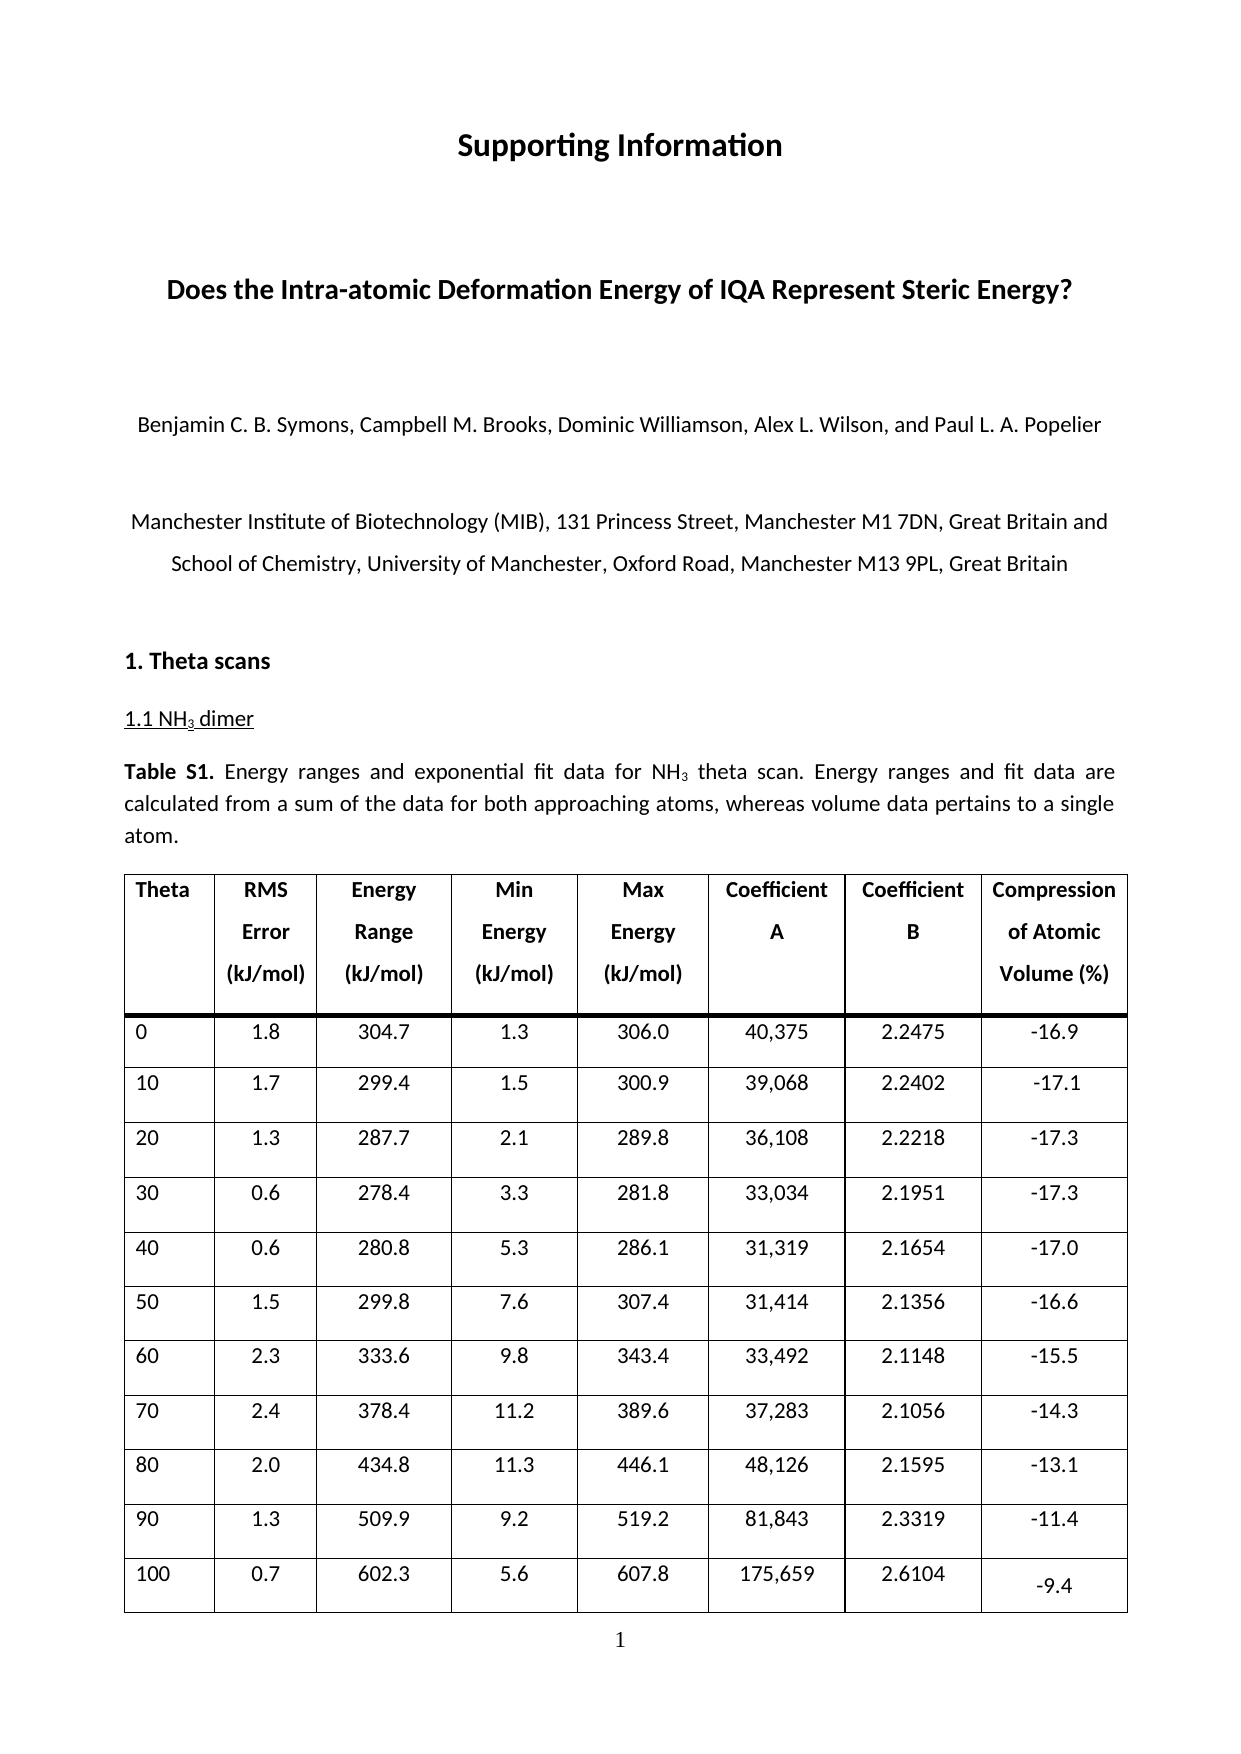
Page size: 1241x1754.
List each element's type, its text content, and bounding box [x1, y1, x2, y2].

table_cell 1.3 [215, 1123, 316, 1177]
table_cell 299.4 [317, 1068, 451, 1122]
table_cell 1.3 [215, 1505, 316, 1558]
table_cell 434.8 [317, 1450, 451, 1503]
table_cell 36,108 [709, 1123, 844, 1177]
text Benjamin C. B. Symons, Campbell M. Brooks, Dominic Williamson, Alex L. Wilson, and Paul L. A. Popelier [124, 411, 1116, 439]
table_cell 2.1595 [846, 1450, 981, 1503]
table_cell -16.9 [982, 1018, 1127, 1067]
table_cell 9.8 [452, 1341, 577, 1395]
table_cell 1.8 [215, 1018, 316, 1067]
table_cell 81,843 [709, 1505, 844, 1558]
table_header Coefficient A [709, 875, 844, 1013]
table_cell -17.3 [982, 1123, 1127, 1177]
text Supporting Information [124, 124, 1116, 165]
table_cell 289.8 [578, 1123, 708, 1177]
table_cell -15.5 [982, 1341, 1127, 1395]
table_cell -16.6 [982, 1287, 1127, 1340]
table_cell 175,659 [709, 1559, 844, 1612]
table_cell 70 [125, 1396, 214, 1449]
table_cell 602.3 [317, 1559, 451, 1612]
table_header RMS Error (kJ/mol) [215, 875, 316, 1013]
table_cell -17.3 [982, 1178, 1127, 1232]
table_cell 40,375 [709, 1018, 844, 1067]
table_cell 2.2218 [846, 1123, 981, 1177]
table_cell 100 [125, 1559, 214, 1612]
table_cell 2.2475 [846, 1018, 981, 1067]
table_cell 33,492 [709, 1341, 844, 1395]
table_cell 333.6 [317, 1341, 451, 1395]
table_cell 2.3 [215, 1341, 316, 1395]
table_header Coefficient B [846, 875, 981, 1013]
table_cell 9.2 [452, 1505, 577, 1558]
table_cell 48,126 [709, 1450, 844, 1503]
table_cell 60 [125, 1341, 214, 1395]
table_header Theta [125, 875, 214, 1013]
table_cell 389.6 [578, 1396, 708, 1449]
table_cell 40 [125, 1233, 214, 1286]
table_cell 280.8 [317, 1233, 451, 1286]
table_cell 519.2 [578, 1505, 708, 1558]
table_cell 2.1148 [846, 1341, 981, 1395]
table_cell 0.6 [215, 1178, 316, 1232]
table_cell -11.4 [982, 1505, 1127, 1558]
table_cell 2.1951 [846, 1178, 981, 1232]
table_cell 307.4 [578, 1287, 708, 1340]
table_cell 509.9 [317, 1505, 451, 1558]
table_cell 299.8 [317, 1287, 451, 1340]
table_cell 306.0 [578, 1018, 708, 1067]
table_cell 2.3319 [846, 1505, 981, 1558]
table_cell 5.3 [452, 1233, 577, 1286]
table_cell 2.1056 [846, 1396, 981, 1449]
table_header Min Energy (kJ/mol) [452, 875, 577, 1013]
table_cell -17.0 [982, 1233, 1127, 1286]
table_cell 3.3 [452, 1178, 577, 1232]
table_cell 39,068 [709, 1068, 844, 1122]
table_cell 1.7 [215, 1068, 316, 1122]
table_cell 343.4 [578, 1341, 708, 1395]
table_cell 278.4 [317, 1178, 451, 1232]
table_cell 287.7 [317, 1123, 451, 1177]
table_cell 31,319 [709, 1233, 844, 1286]
table_cell 80 [125, 1450, 214, 1503]
table_cell 30 [125, 1178, 214, 1232]
text Manchester Institute of Biotechnology (MIB), 131 Princess Street, Manchester M1 7DN, Great Britain and [124, 507, 1116, 535]
table_cell 7.6 [452, 1287, 577, 1340]
table_cell 11.2 [452, 1396, 577, 1449]
table_cell 1.5 [452, 1068, 577, 1122]
table_cell 2.0 [215, 1450, 316, 1503]
table_cell 10 [125, 1068, 214, 1122]
table_cell 90 [125, 1505, 214, 1558]
table_cell 2.2402 [846, 1068, 981, 1122]
table_cell 378.4 [317, 1396, 451, 1449]
table_cell 281.8 [578, 1178, 708, 1232]
table_cell -17.1 [982, 1068, 1127, 1122]
table_header Max Energy (kJ/mol) [578, 875, 708, 1013]
text School of Chemistry, University of Manchester, Oxford Road, Manchester M13 9PL, Great Britain [124, 549, 1116, 577]
text 1.1 NH3 dimer [124, 704, 1116, 732]
table_cell 0 [125, 1018, 214, 1067]
table_cell -13.1 [982, 1450, 1127, 1503]
table_cell 300.9 [578, 1068, 708, 1122]
table_cell 2.6104 [846, 1559, 981, 1612]
table_cell 1.5 [215, 1287, 316, 1340]
table_cell 2.4 [215, 1396, 316, 1449]
text 1. Theta scans [124, 646, 1116, 676]
table_cell 31,414 [709, 1287, 844, 1340]
table_cell 2.1654 [846, 1233, 981, 1286]
table_cell 50 [125, 1287, 214, 1340]
table_cell 446.1 [578, 1450, 708, 1503]
table_cell 304.7 [317, 1018, 451, 1067]
table_header Energy Range (kJ/mol) [317, 875, 451, 1013]
table_cell 0.7 [215, 1559, 316, 1612]
table_cell -14.3 [982, 1396, 1127, 1449]
table_cell 11.3 [452, 1450, 577, 1503]
table_cell 1.3 [452, 1018, 577, 1067]
table_cell 37,283 [709, 1396, 844, 1449]
table_header Compression of Atomic Volume (%) [982, 875, 1127, 1013]
table_cell 2.1356 [846, 1287, 981, 1340]
table_cell 5.6 [452, 1559, 577, 1612]
text Does the Intra-atomic Deformation Energy of IQA Represent Steric Energy? [124, 271, 1116, 307]
table_cell 0.6 [215, 1233, 316, 1286]
table_cell 33,034 [709, 1178, 844, 1232]
table_cell 2.1 [452, 1123, 577, 1177]
table_cell 286.1 [578, 1233, 708, 1286]
text Table S1. Energy ranges and exponential fit data for NH3 theta scan. Energy ranges and fit data are calculated from a sum of the data for both approaching atoms, whereas volume data pertains to a single atom. [124, 757, 1116, 849]
table_cell 20 [125, 1123, 214, 1177]
table_cell 607.8 [578, 1559, 708, 1612]
table_cell -9.4 [982, 1559, 1127, 1612]
